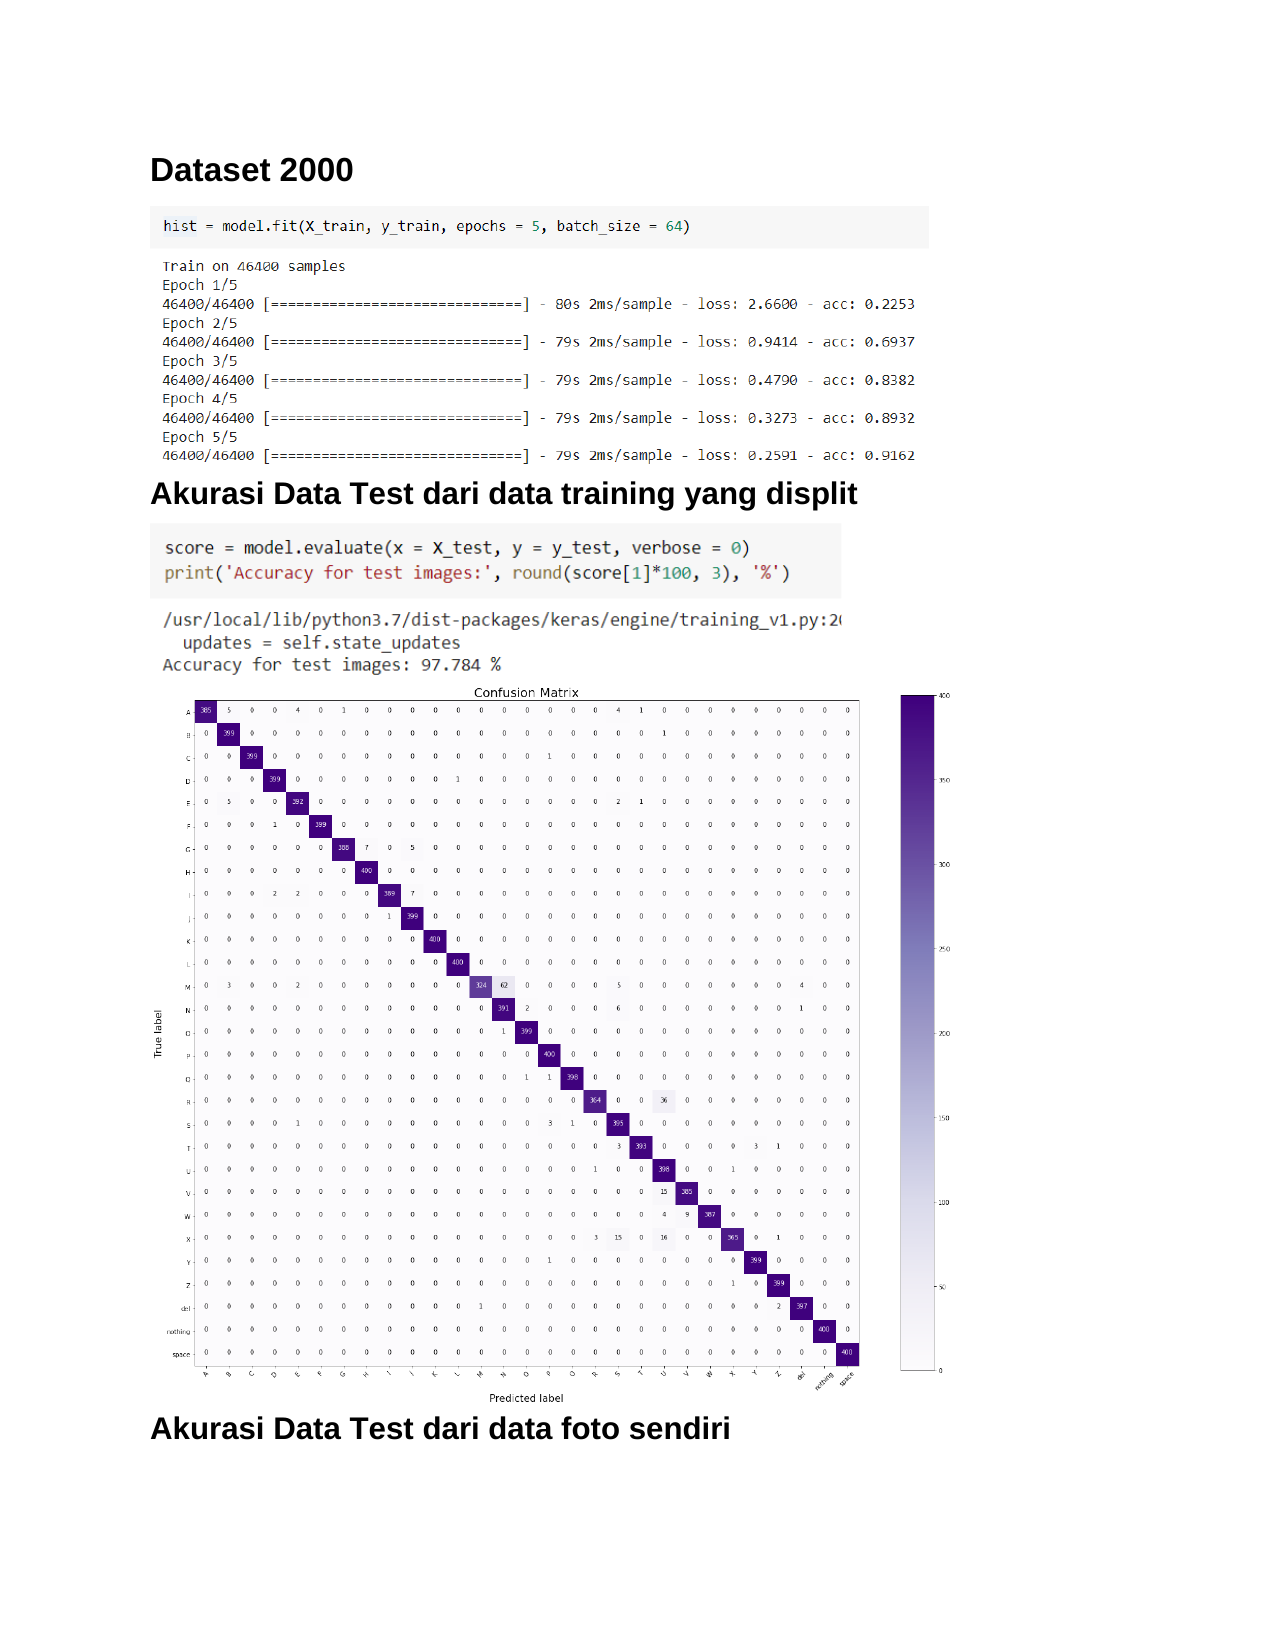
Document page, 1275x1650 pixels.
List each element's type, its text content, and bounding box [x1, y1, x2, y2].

subtitle Dataset 2000 [150, 150, 1125, 188]
picture [150, 201, 929, 472]
picture [150, 683, 954, 1407]
text Akurasi Data Test dari data foto sendiri [150, 1410, 1125, 1446]
picture [150, 516, 842, 680]
text Akurasi Data Test dari data training yang displit [150, 475, 1125, 511]
